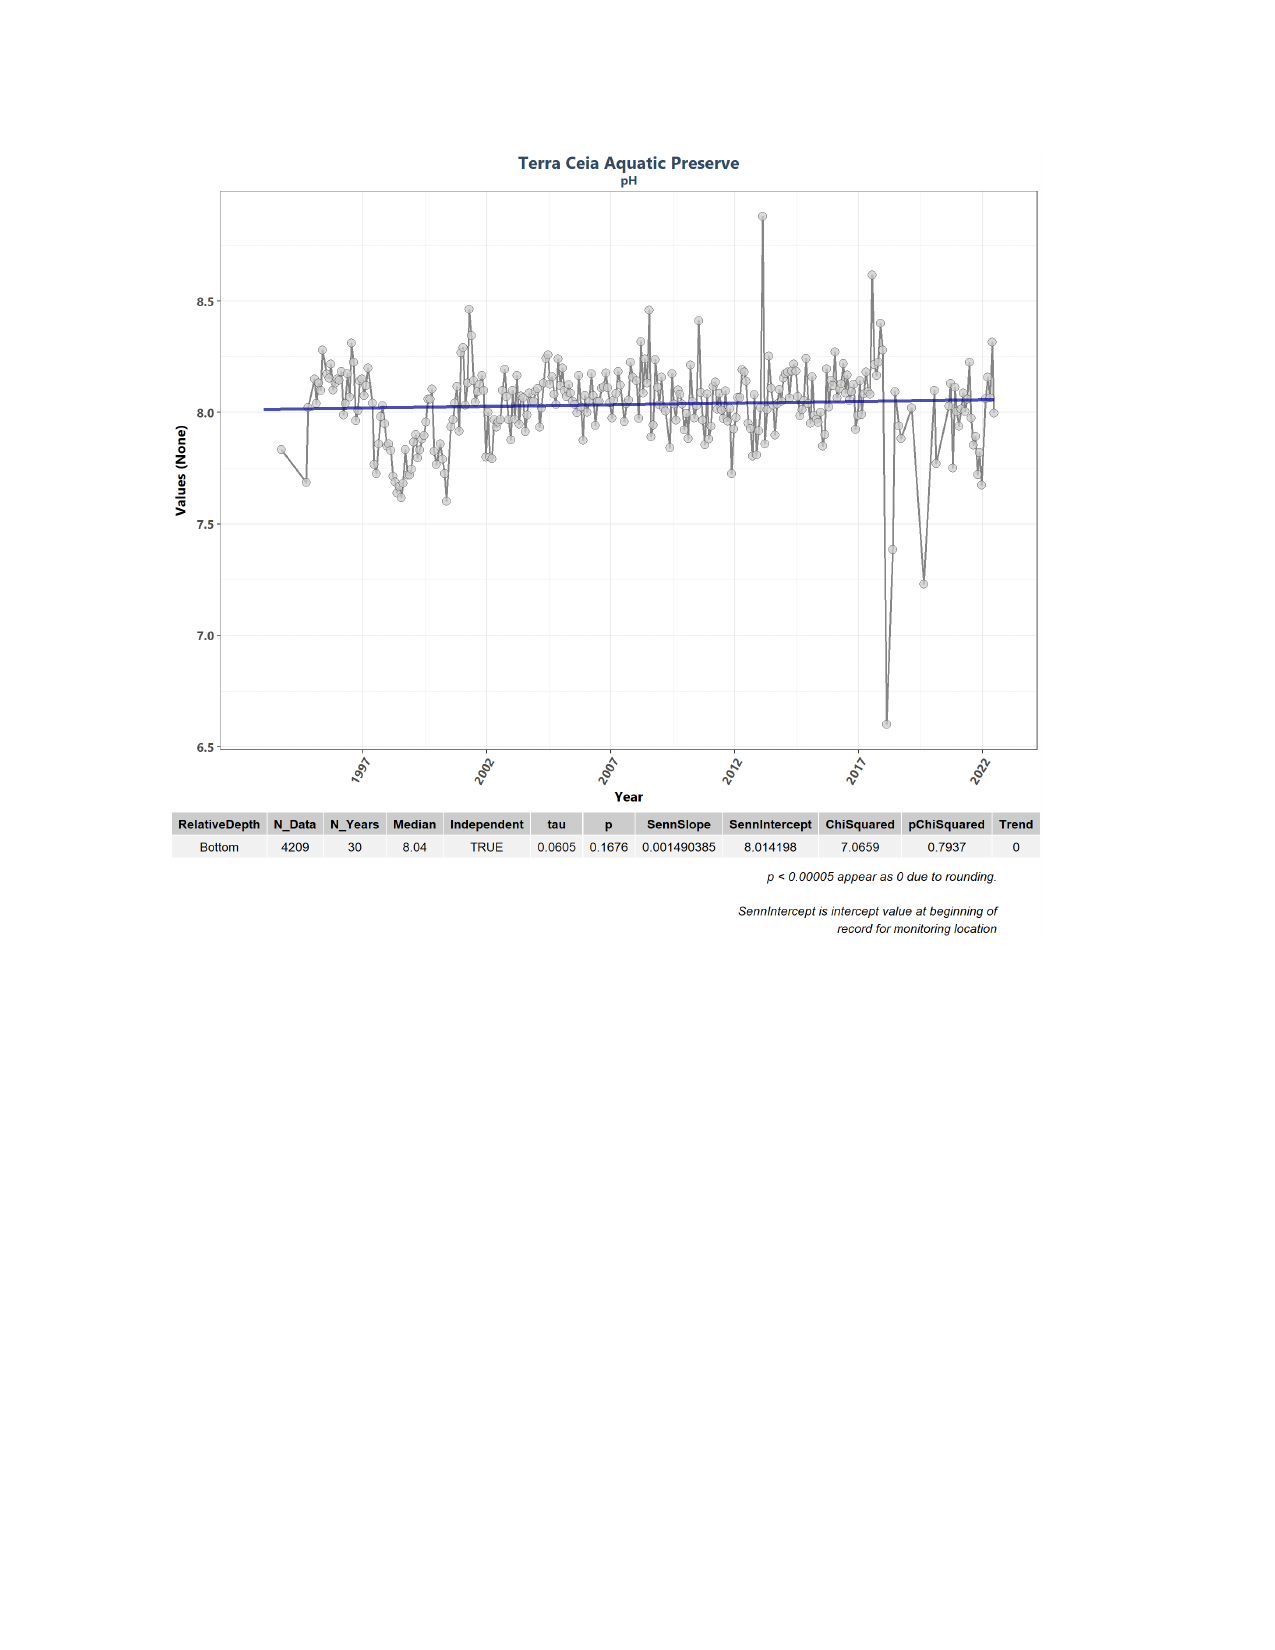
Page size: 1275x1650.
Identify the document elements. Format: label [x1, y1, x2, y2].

picture [168, 150, 1044, 938]
